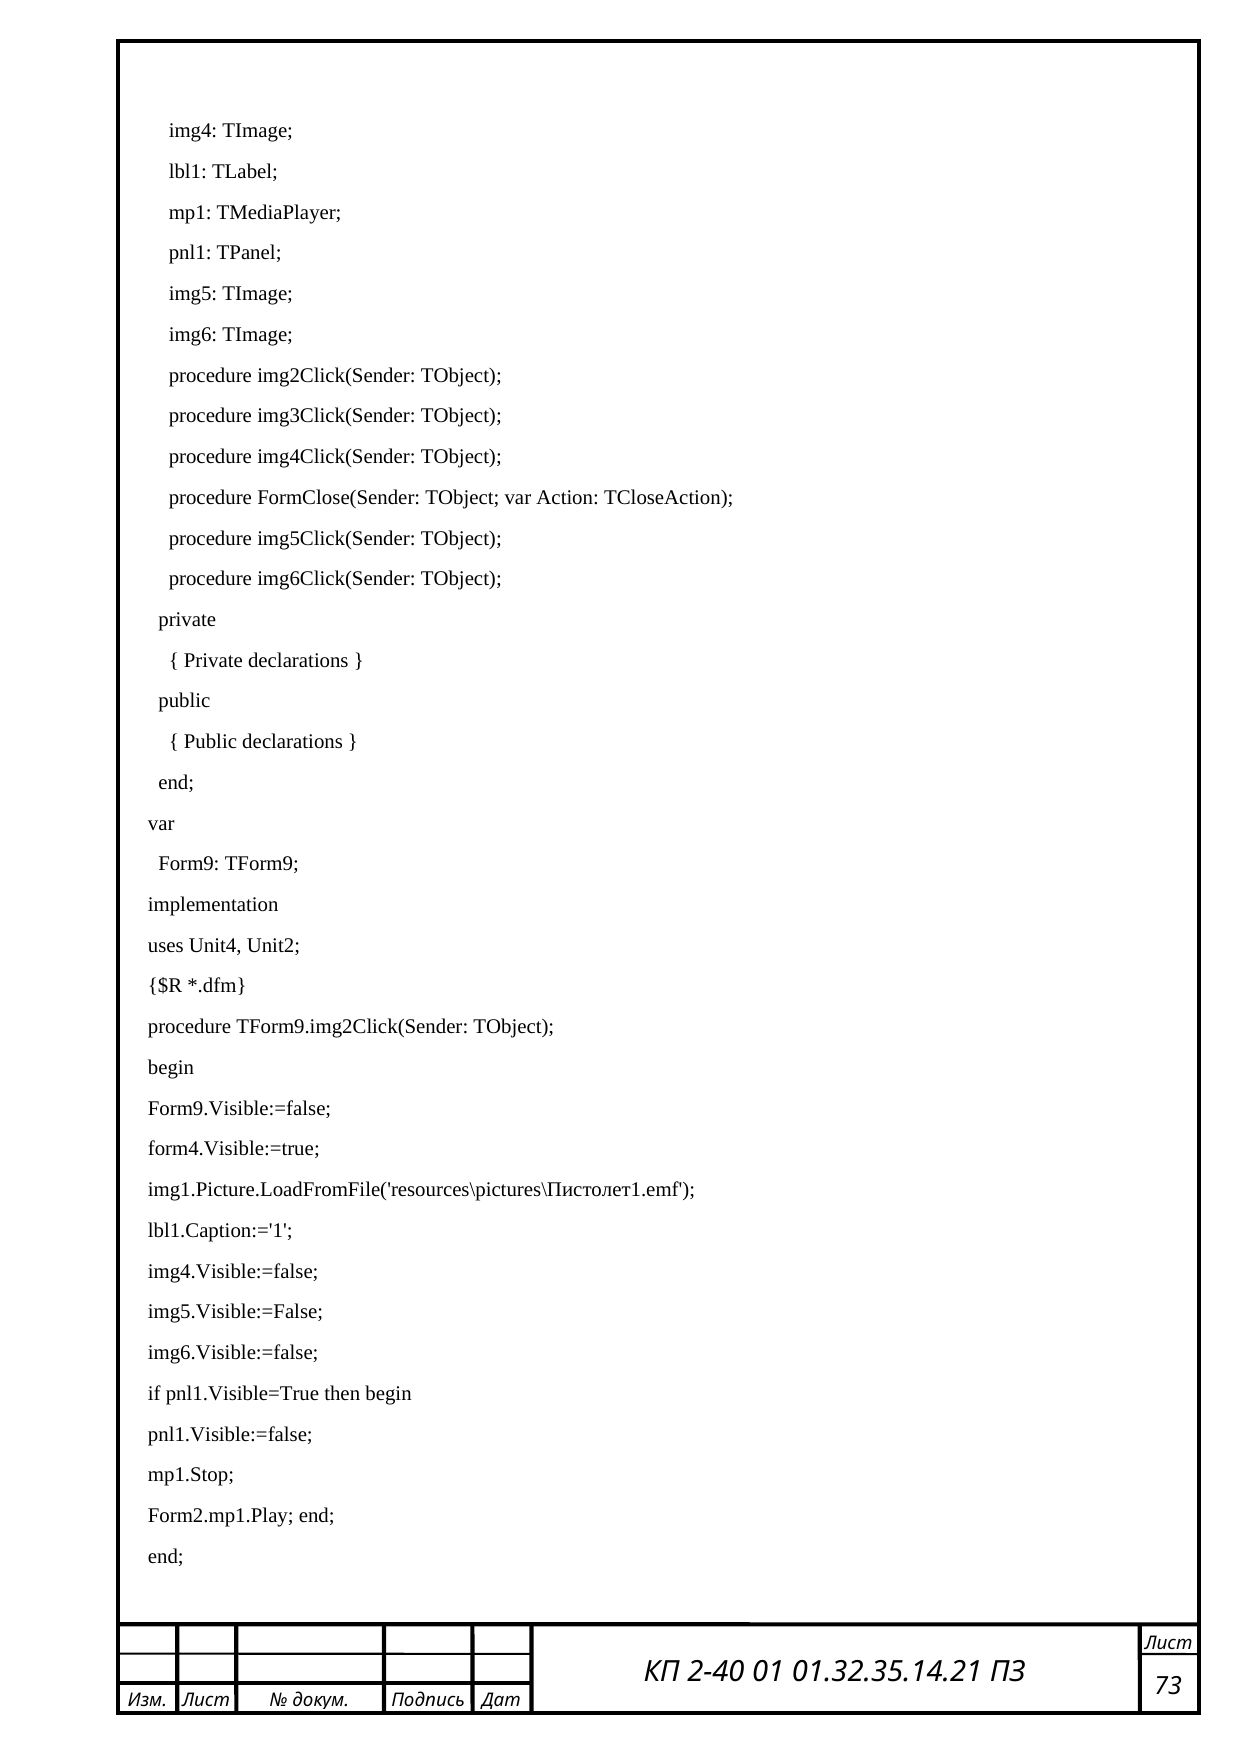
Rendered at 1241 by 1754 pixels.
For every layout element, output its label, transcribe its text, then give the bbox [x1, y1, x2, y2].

text mp1.Stop; [148, 1462, 1181, 1486]
text form4.Visible:=true; [148, 1136, 1181, 1160]
text public [148, 688, 1181, 712]
text img4.Visible:=false; [148, 1258, 1181, 1283]
text implementation [148, 892, 1181, 916]
text end; [148, 1544, 1181, 1568]
text mp1: TMediaPlayer; [148, 199, 1181, 224]
text procedure TForm9.img2Click(Sender: TObject); [148, 1014, 1181, 1038]
text img4: TImage; [148, 118, 1181, 142]
text { Public declarations } [148, 729, 1181, 753]
text procedure img4Click(Sender: TObject); [148, 444, 1181, 468]
text Form9: TForm9; [148, 851, 1181, 875]
text if pnl1.Visible=True then begin [148, 1381, 1181, 1405]
text Form2.mp1.Play; end; [148, 1503, 1181, 1527]
text img6.Visible:=false; [148, 1340, 1181, 1364]
text procedure img3Click(Sender: TObject); [148, 403, 1181, 427]
text var [148, 811, 1181, 834]
text img6: TImage; [148, 322, 1181, 346]
text begin [148, 1055, 1181, 1079]
text procedure img5Click(Sender: TObject); [148, 525, 1181, 549]
text lbl1: TLabel; [148, 159, 1181, 183]
text lbl1.Caption:='1'; [148, 1218, 1181, 1242]
text procedure img6Click(Sender: TObject); [148, 566, 1181, 590]
text procedure img2Click(Sender: TObject); [148, 362, 1181, 387]
text img5: TImage; [148, 281, 1181, 305]
text {$R *.dfm} [148, 973, 1181, 997]
text img5.Visible:=False; [148, 1299, 1181, 1323]
text pnl1.Visible:=false; [148, 1421, 1181, 1446]
text private [148, 607, 1181, 631]
text end; [148, 770, 1181, 794]
text pnl1: TPanel; [148, 240, 1181, 264]
text procedure FormClose(Sender: TObject; var Action: TCloseAction); [148, 485, 1181, 509]
text uses Unit4, Unit2; [148, 933, 1181, 957]
text Form9.Visible:=false; [148, 1096, 1181, 1120]
text { Private declarations } [148, 648, 1181, 672]
text img1.Picture.LoadFromFile('resources\pictures\Пистолет1.emf'); [148, 1177, 1181, 1201]
